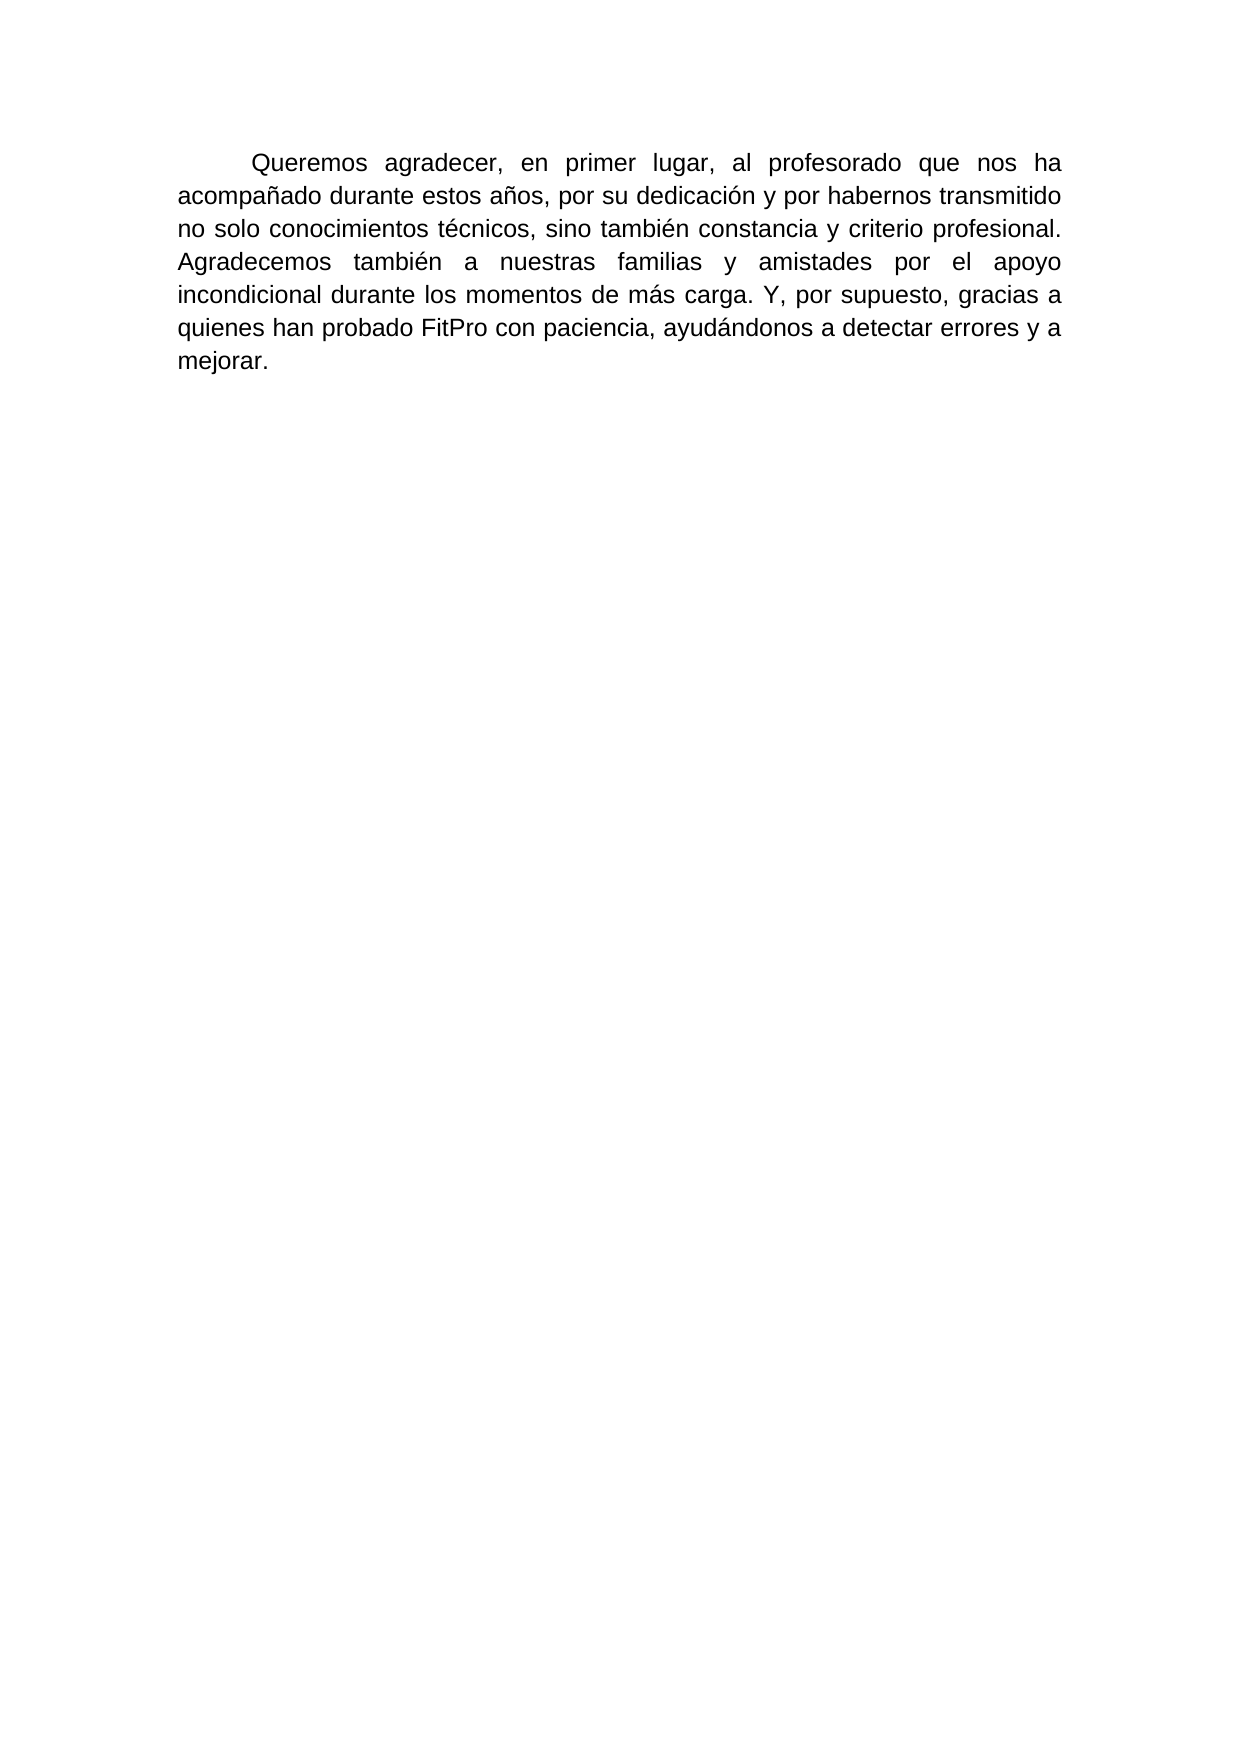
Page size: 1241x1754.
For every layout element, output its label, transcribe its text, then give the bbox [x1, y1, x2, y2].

text Queremos agradecer, en primer lugar, al profesorado que nos ha acompañado durante estos años, por su dedicación y por habernos transmitido no solo conocimientos técnicos, sino también constancia y criterio profesional. Agradecemos también a nuestras familias y amistades por el apoyo incondicional durante los momentos de más carga. Y, por supuesto, gracias a quienes han probado FitPro con paciencia, ayudándonos a detectar errores y a mejorar. [177, 148, 1063, 374]
